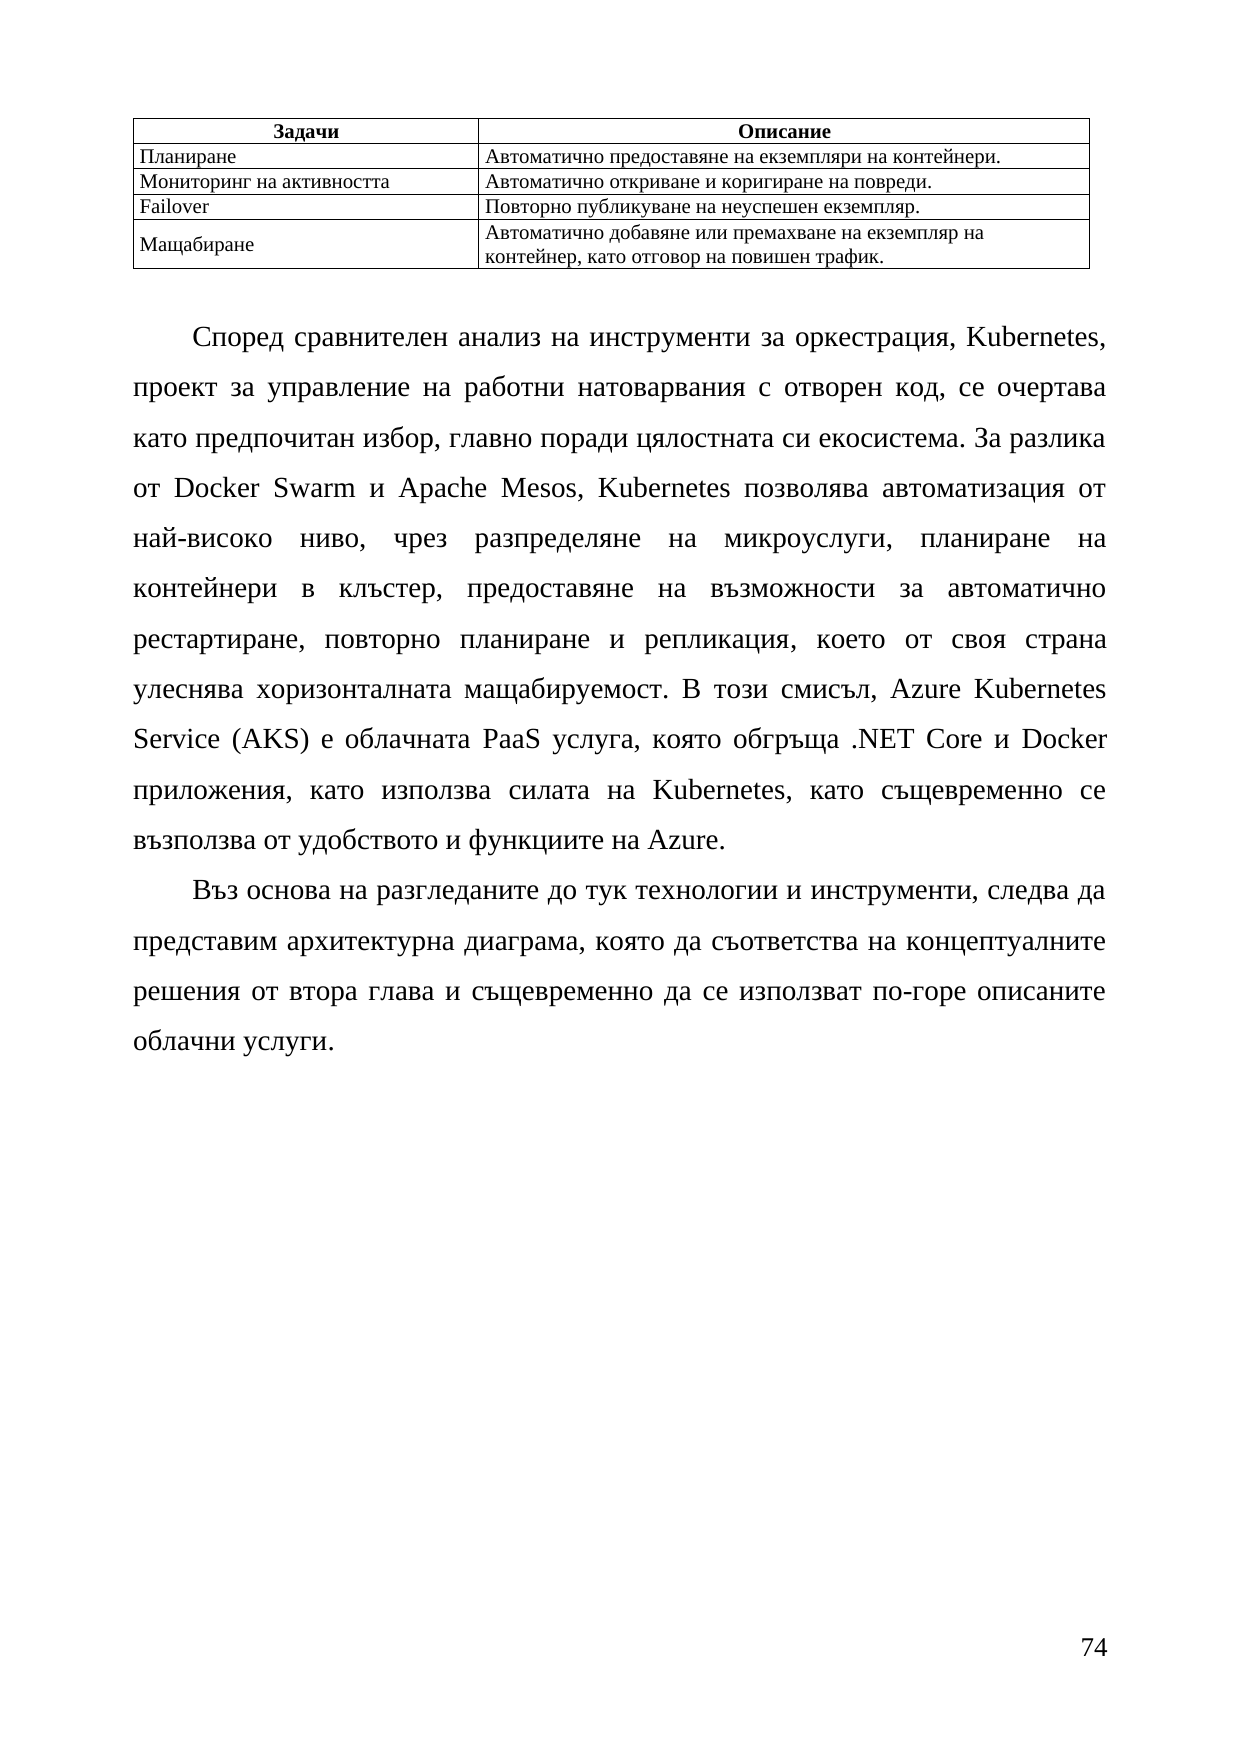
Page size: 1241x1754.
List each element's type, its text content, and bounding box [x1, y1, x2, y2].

table_cell Повторно публикуване на неуспешен екземпляр. [479, 195, 1089, 218]
table_header Описание [479, 119, 1089, 143]
table_cell Мониторинг на активността [134, 169, 478, 193]
table_header Задачи [134, 119, 478, 143]
table_cell Failover [134, 195, 478, 218]
table_cell Мащабиране [134, 220, 478, 268]
table_cell Автоматично предоставяне на екземпляри на контейнери. [479, 144, 1089, 168]
text Въз основа на разгледаните до тук технологии и инструменти, следва да представим архитектурна диаграма, която да съответства на концептуалните решения от втора глава и същевременно да се използват по-горе описаните облачни услуги. [133, 872, 1107, 1057]
table_cell Автоматично добавяне или премахване на екземпляр на контейнер, като отговор на повишен трафик. [479, 220, 1089, 268]
table_cell Планиране [134, 144, 478, 168]
text Според сравнителен анализ на инструменти за оркестрация, Kubernetes, проект за управление на работни натоварвания с отворен код, се очертава като предпочитан избор, главно поради цялостната си екосистема. За разлика от Docker Swarm и Apache Mesos, Kubernetes позволява автоматизация от най-високо ниво, чрез разпределяне на микроуслуги, планиране на контейнери в клъстер, предоставяне на възможности за автоматично рестартиране, повторно планиране и репликация, което от своя страна улеснява хоризонталната мащабируемост. В този смисъл, Azure Kubernetes Service (AKS) е облачната PaaS услуга, която обгръща .NET Core и Docker приложения, като използва силата на Kubernetes, като същевременно се възползва от удобството и функциите на Azure. [133, 319, 1107, 856]
table_cell Автоматично откриване и коригиране на повреди. [479, 169, 1089, 193]
